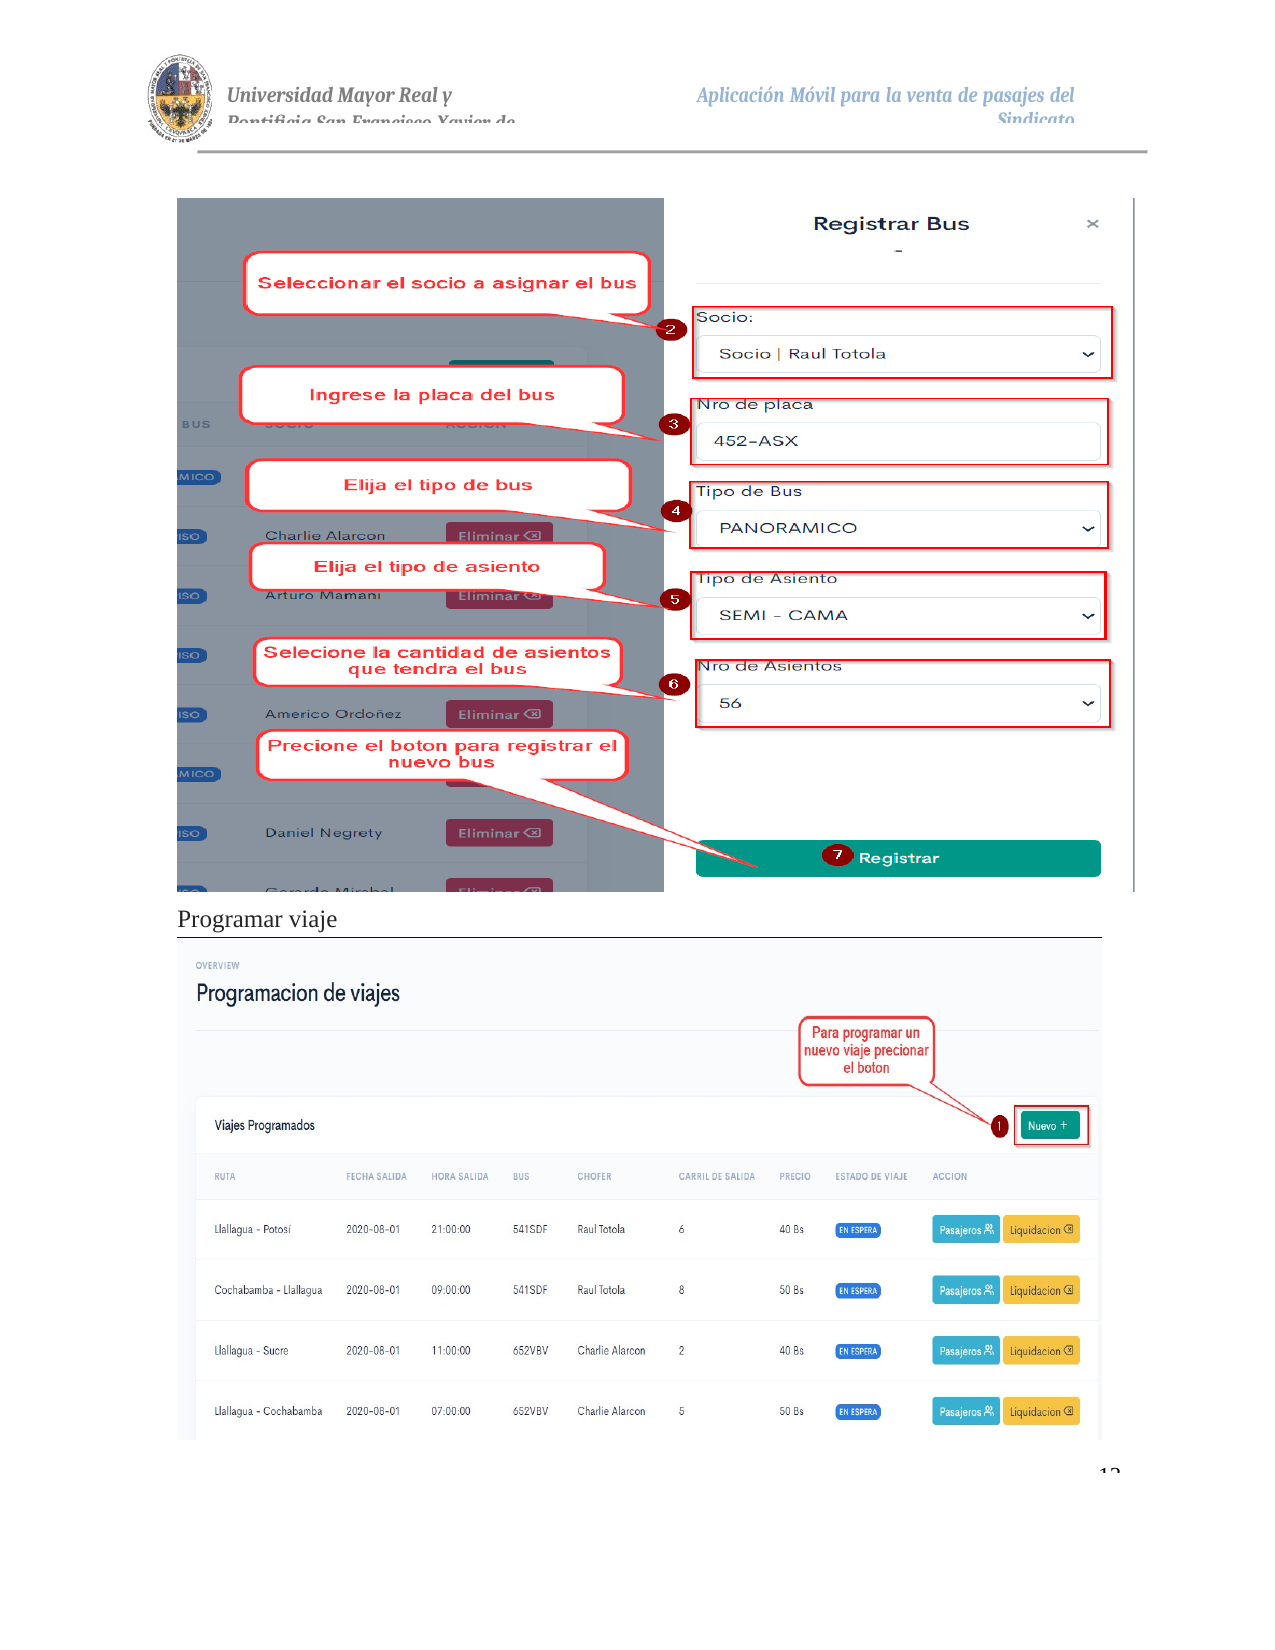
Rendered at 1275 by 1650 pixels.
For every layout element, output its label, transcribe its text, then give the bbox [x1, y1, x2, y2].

picture [177, 937, 1103, 1440]
picture [177, 198, 1135, 892]
picture [147, 54, 213, 143]
text Programar viaje [177, 904, 1204, 933]
